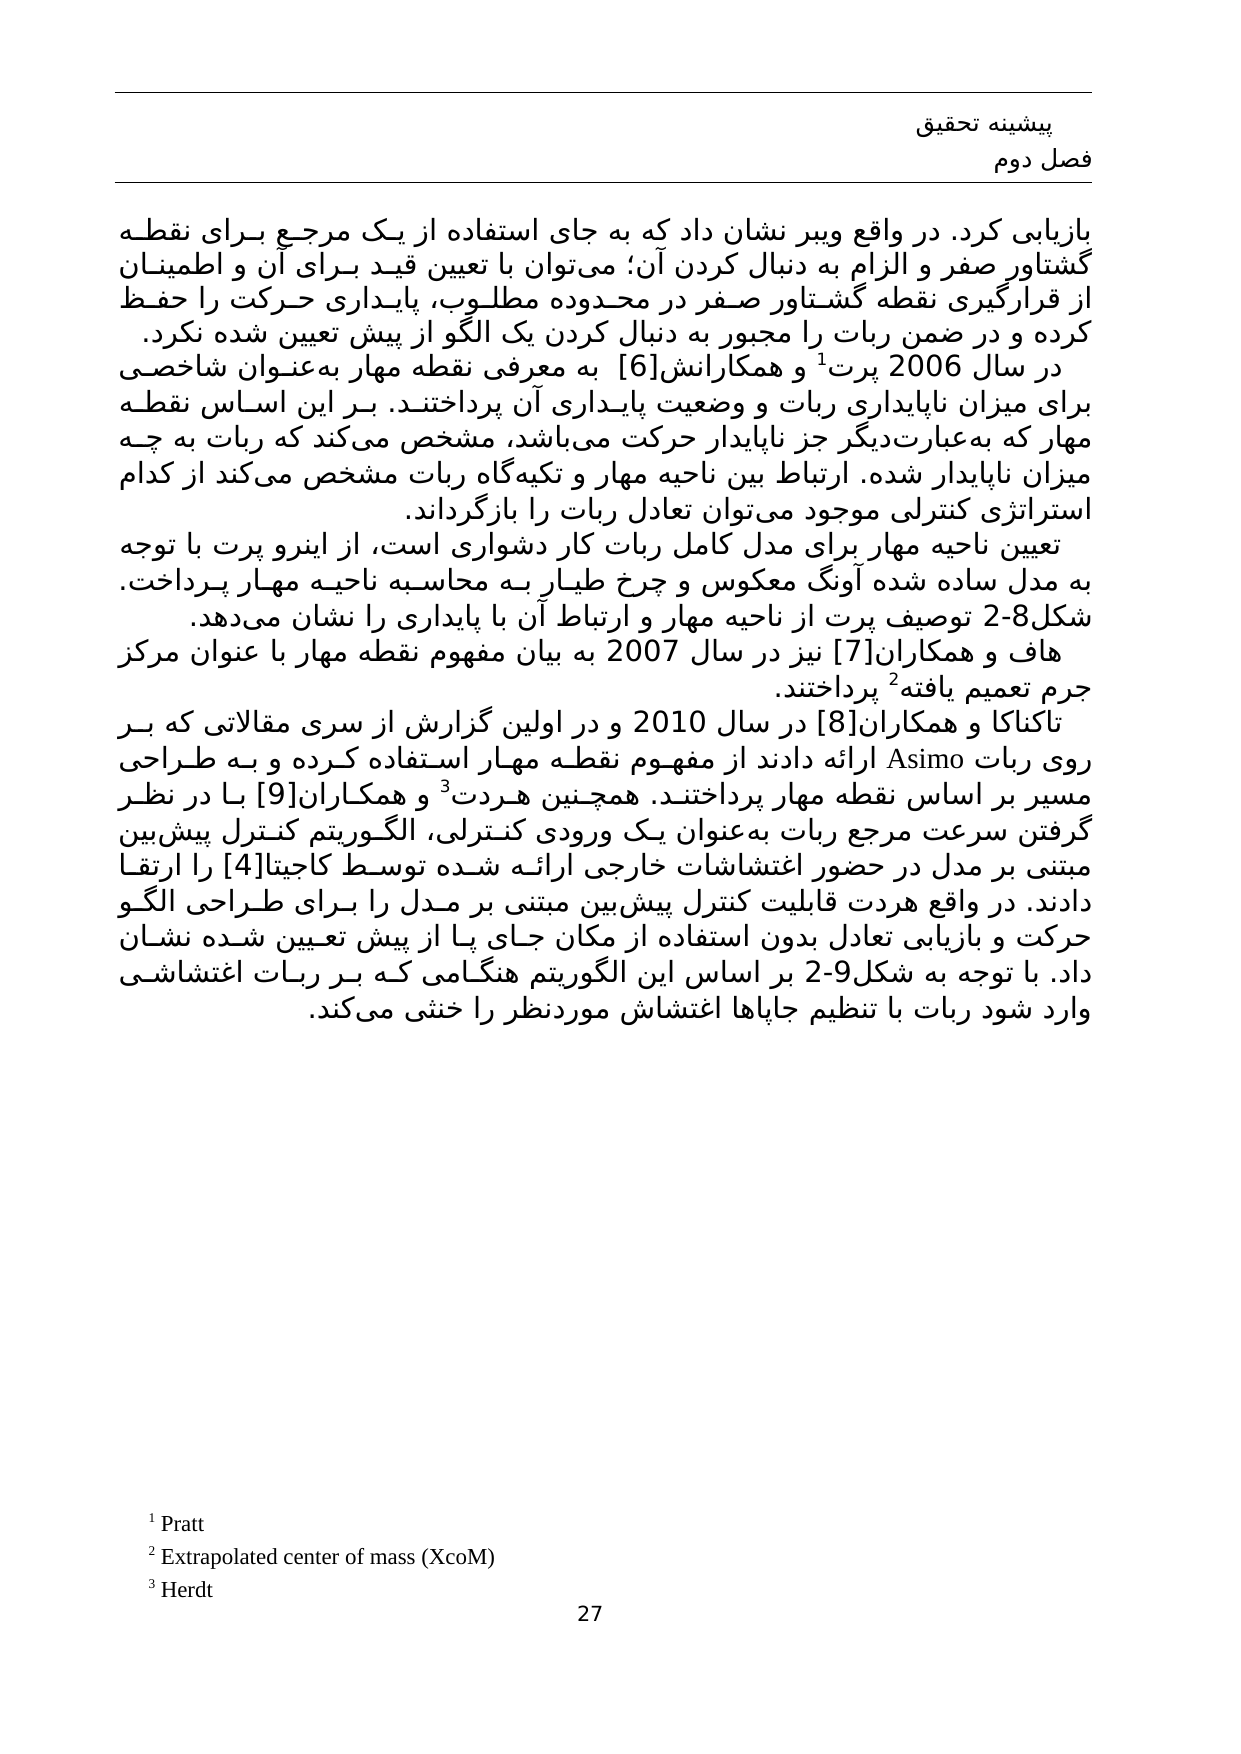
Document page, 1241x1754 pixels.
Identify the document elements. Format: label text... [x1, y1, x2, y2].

text تعیین ناحیه مهار برای مدل کامل ربات کار دشواری است، از اینرو پرت با توجه به مدل ساده شده آونگ معکوس و چرخ طیار به محاسبه ناحیه مهار پرداخت. شکل2-8 توصیف پرت از ناحیه مهار و ارتباط آن با پایداری را نشان می‌دهد. [118, 528, 1092, 633]
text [118, 214, 1092, 349]
text هاف و همکاران[7] نیز در سال 2007 به بیان مفهوم نقطه مهار با عنوان مرکز جرم تعمیم یافته پرداختند. [118, 634, 1092, 704]
text در سال 2006 پرت و همکارانش[6] به معرفی نقطه مهار به‌عنوان شاخصی برای میزان ناپایداری ربات و وضعیت پایداری آن پرداختند. بر این اساس نقطه مهار که به‌عبارت‌دیگر جز ناپایدار حرکت می‌باشد، مشخص می‌کند که ربات به چه میزان ناپایدار شده. ارتباط بین ناحیه مهار و تکیه‌گاه ربات مشخص می‌کند از کدام استراتژی کنترلی موجود می‌توان تعادل ربات را بازگرداند. [118, 349, 1092, 526]
text تاکناکا و همکاران[8] در سال 2010 و در اولین گزارش از سری مقالاتی که بر روی ربات Asimo ارائه دادند از مفهوم نقطه مهار استفاده کرده و به طراحی مسیر بر اساس نقطه مهار پرداختند. همچنین هردت و همکاران[9] با در نظر گرفتن سرعت مرجع ربات به‌عنوان یک ورودی کنترلی، الگوریتم کنترل پیش‌بین مبتنی بر مدل در حضور اغتشاشات خارجی ارائه شده توسط کاجیتا[4] را ارتقا دادند. در واقع هردت قابلیت کنترل پیش‌بین مبتنی بر مدل را برای طراحی الگو حرکت و بازیابی تعادل بدون استفاده از مکان جای پا از پیش تعیین شده نشان داد. با توجه به شکل2-9 بر اساس این الگوریتم هنگامی که بر ربات اغتشاشی وارد شود ربات با تنظیم جاپاها اغتشاش موردنظر را خنثی می‌کند. [118, 706, 1092, 1025]
